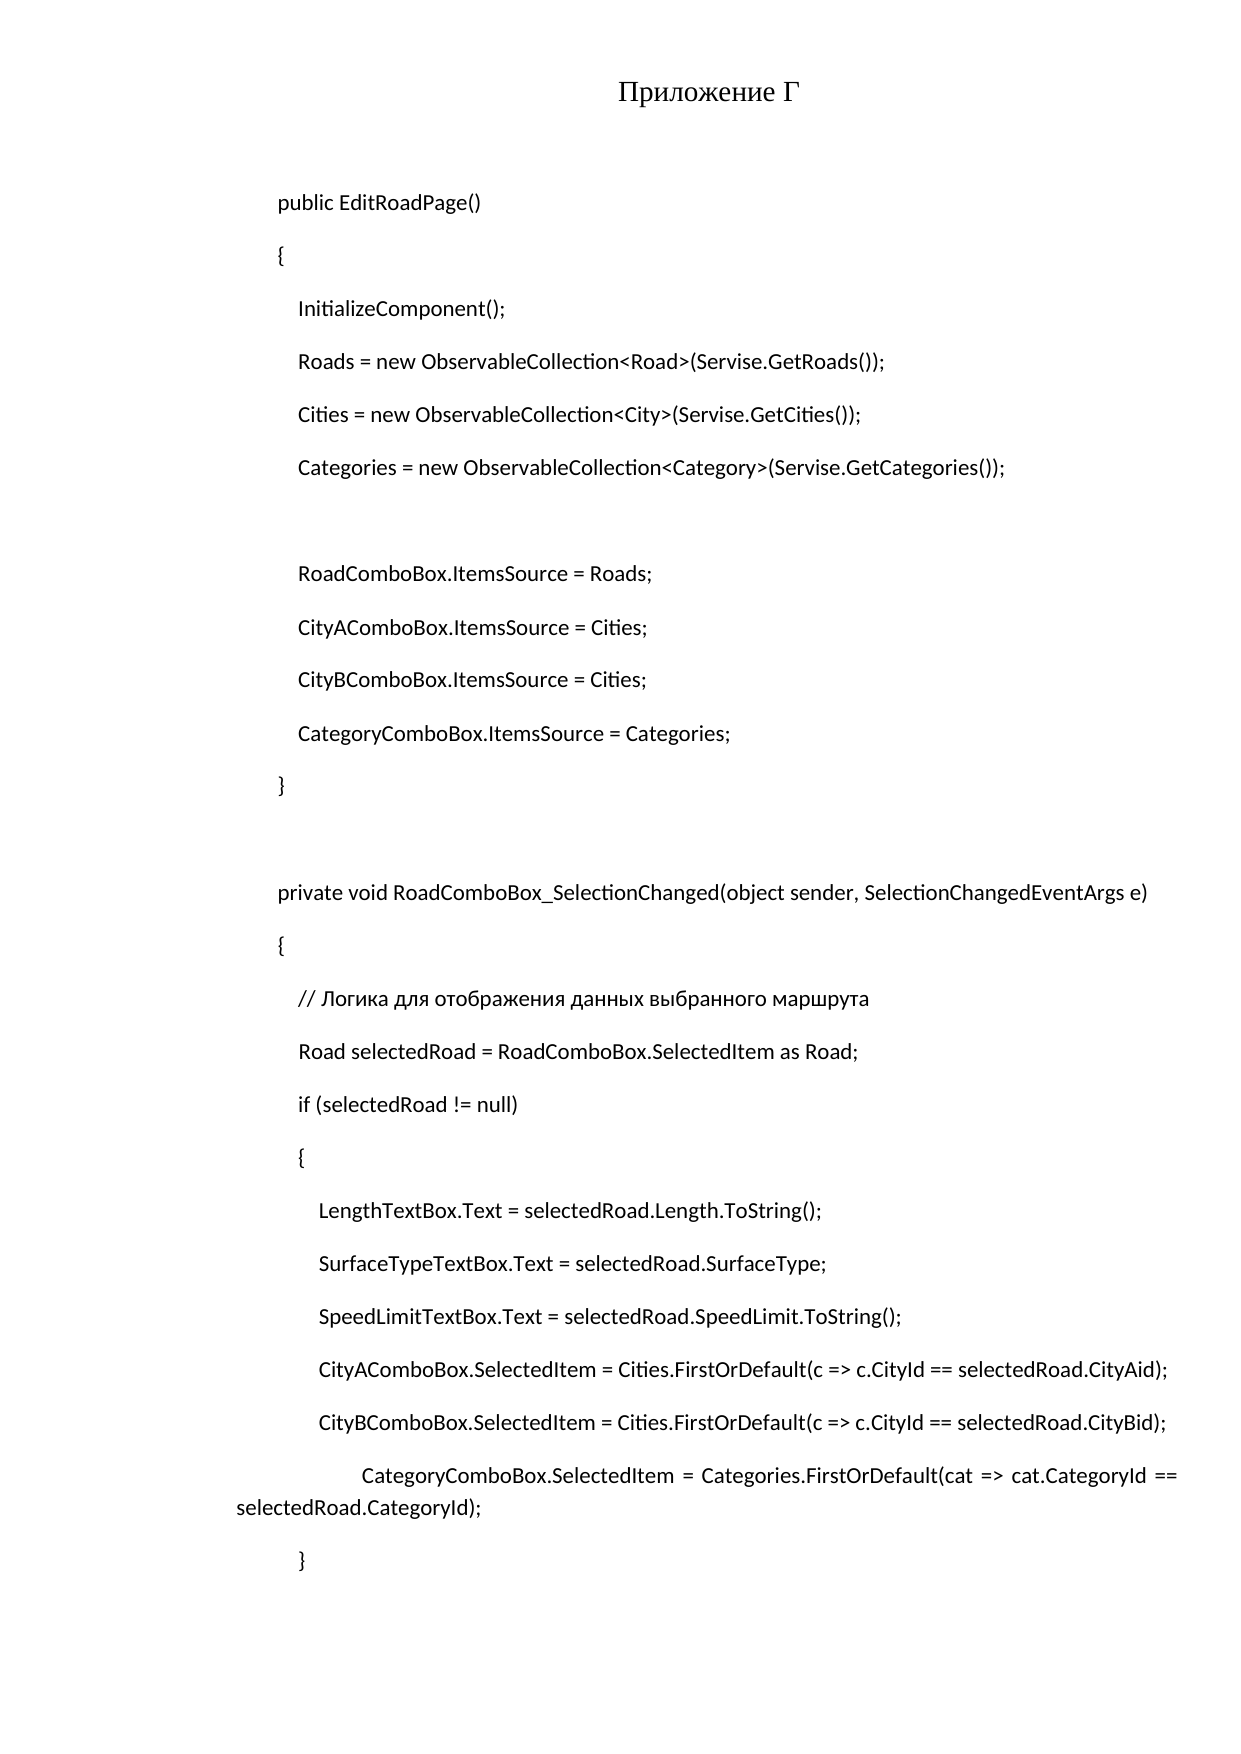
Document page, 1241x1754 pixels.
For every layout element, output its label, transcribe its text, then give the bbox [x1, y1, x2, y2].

text if (selectedRoad != null) [236, 1090, 1181, 1118]
text CityBComboBox.SelectedItem = Cities.FirstOrDefault(c => c.CityId == selectedRoad.CityBid); [236, 1408, 1181, 1436]
text CityBComboBox.ItemsSource = Cities; [236, 666, 1181, 694]
text { [236, 241, 1181, 269]
text CategoryComboBox.SelectedItem = Categories.FirstOrDefault(cat => cat.CategoryId == selectedRoad.CategoryId); [236, 1461, 1181, 1521]
text Cities = new ObservableCollection<City>(Servise.GetCities()); [236, 401, 1181, 428]
text Categories = new ObservableCollection<Category>(Servise.GetCategories()); [236, 453, 1181, 482]
text SurfaceTypeTextBox.Text = selectedRoad.SurfaceType; [236, 1249, 1181, 1277]
text { [236, 1143, 1181, 1171]
text public EditRoadPage() [236, 188, 1181, 216]
text } [236, 772, 1181, 800]
text { [236, 931, 1181, 959]
text LengthTextBox.Text = selectedRoad.Length.ToString(); [236, 1196, 1181, 1224]
text CityAComboBox.ItemsSource = Cities; [236, 613, 1181, 641]
text InitializeComponent(); [236, 294, 1181, 322]
text Roads = new ObservableCollection<Road>(Servise.GetRoads()); [236, 347, 1181, 376]
text RoadComboBox.ItemsSource = Roads; [236, 559, 1181, 588]
text } [236, 1546, 1181, 1574]
text Road selectedRoad = RoadComboBox.SelectedItem as Road; [236, 1037, 1181, 1065]
text SpeedLimitTextBox.Text = selectedRoad.SpeedLimit.ToString(); [236, 1302, 1181, 1330]
text CityAComboBox.SelectedItem = Cities.FirstOrDefault(c => c.CityId == selectedRoad.CityAid); [236, 1355, 1181, 1383]
text CategoryComboBox.ItemsSource = Categories; [236, 719, 1181, 747]
text private void RoadComboBox_SelectionChanged(object sender, SelectionChangedEventArgs e) [236, 878, 1181, 906]
text // Логика для отображения данных выбранного маршрута [236, 984, 1181, 1012]
